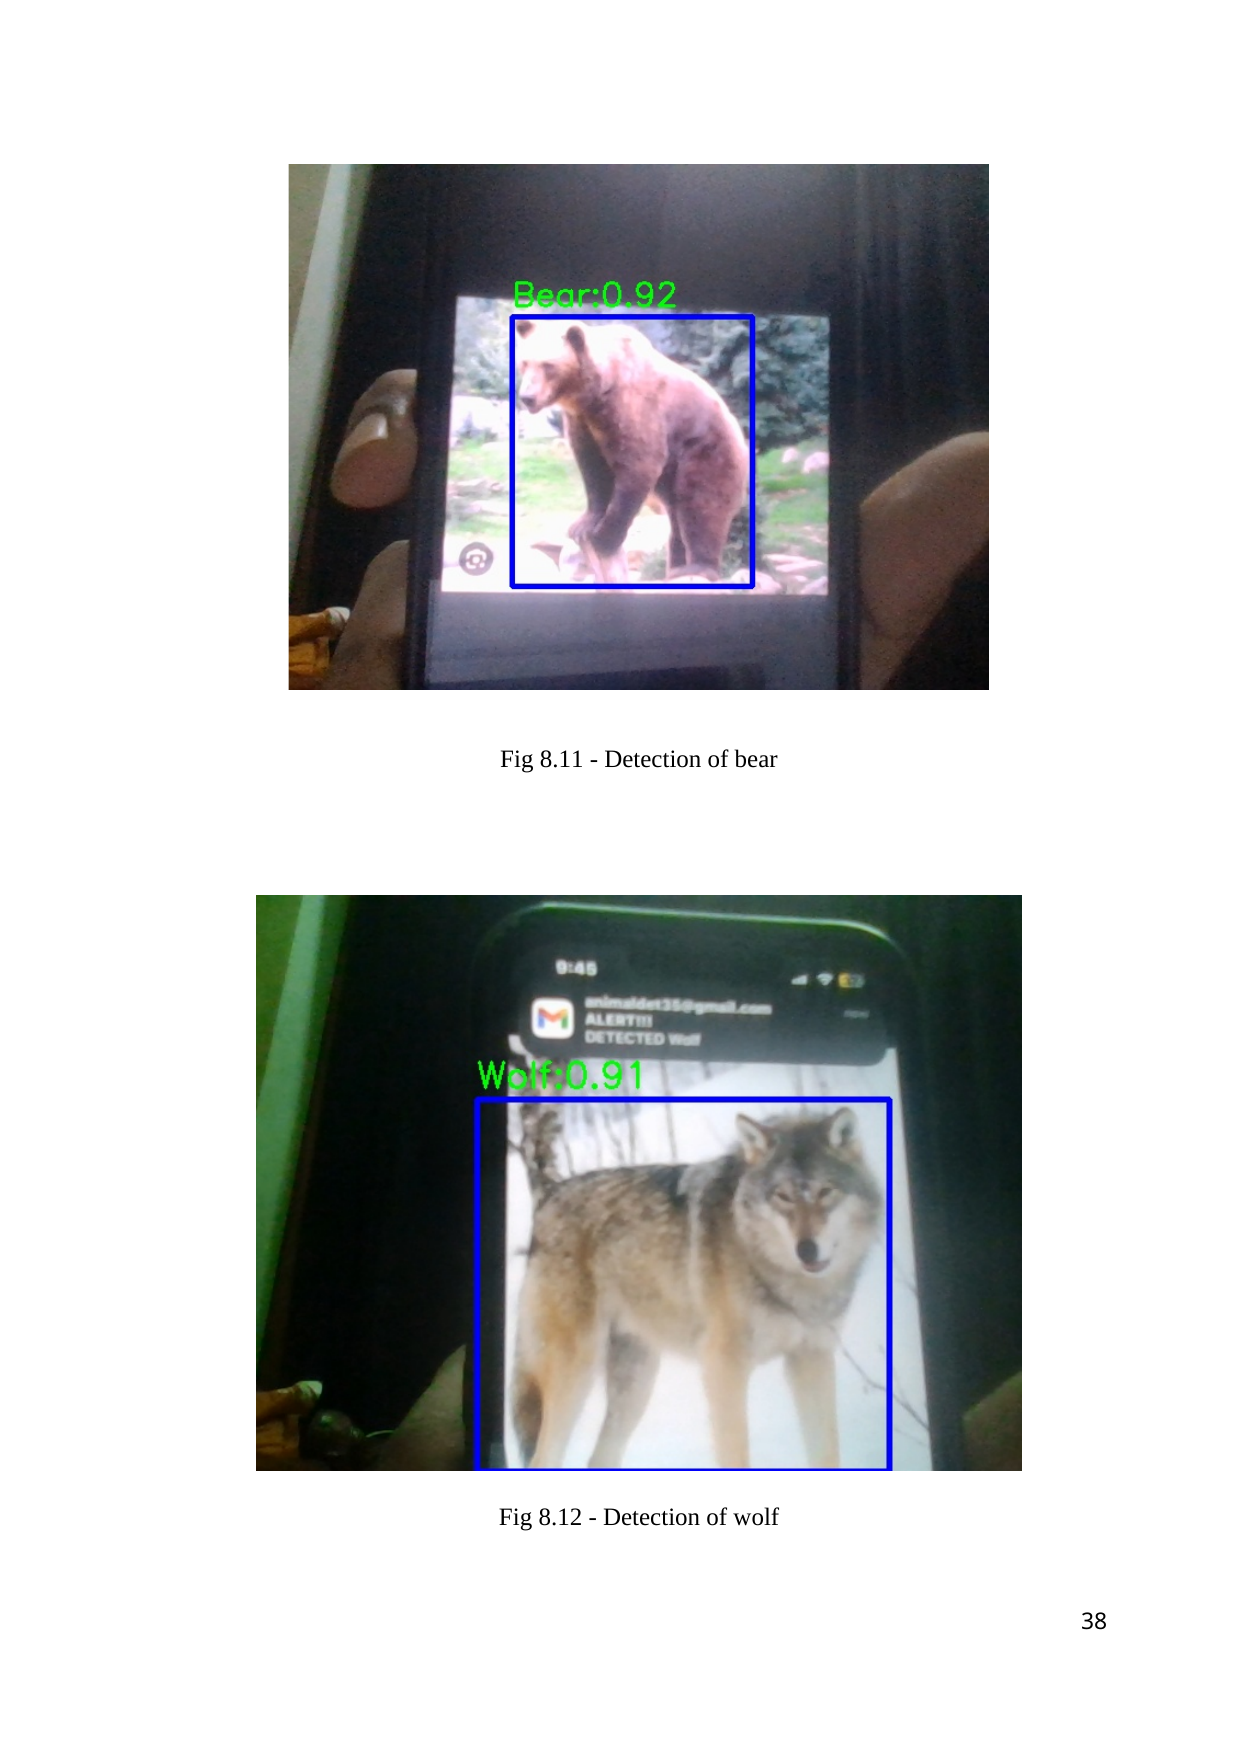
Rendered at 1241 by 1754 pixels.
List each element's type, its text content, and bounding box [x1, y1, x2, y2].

picture [256, 895, 1022, 1471]
text Fig 8.12 - Detection of wolf [171, 1502, 1107, 1531]
picture [288, 164, 989, 690]
text Fig 8.11 - Detection of bear [171, 744, 1107, 773]
